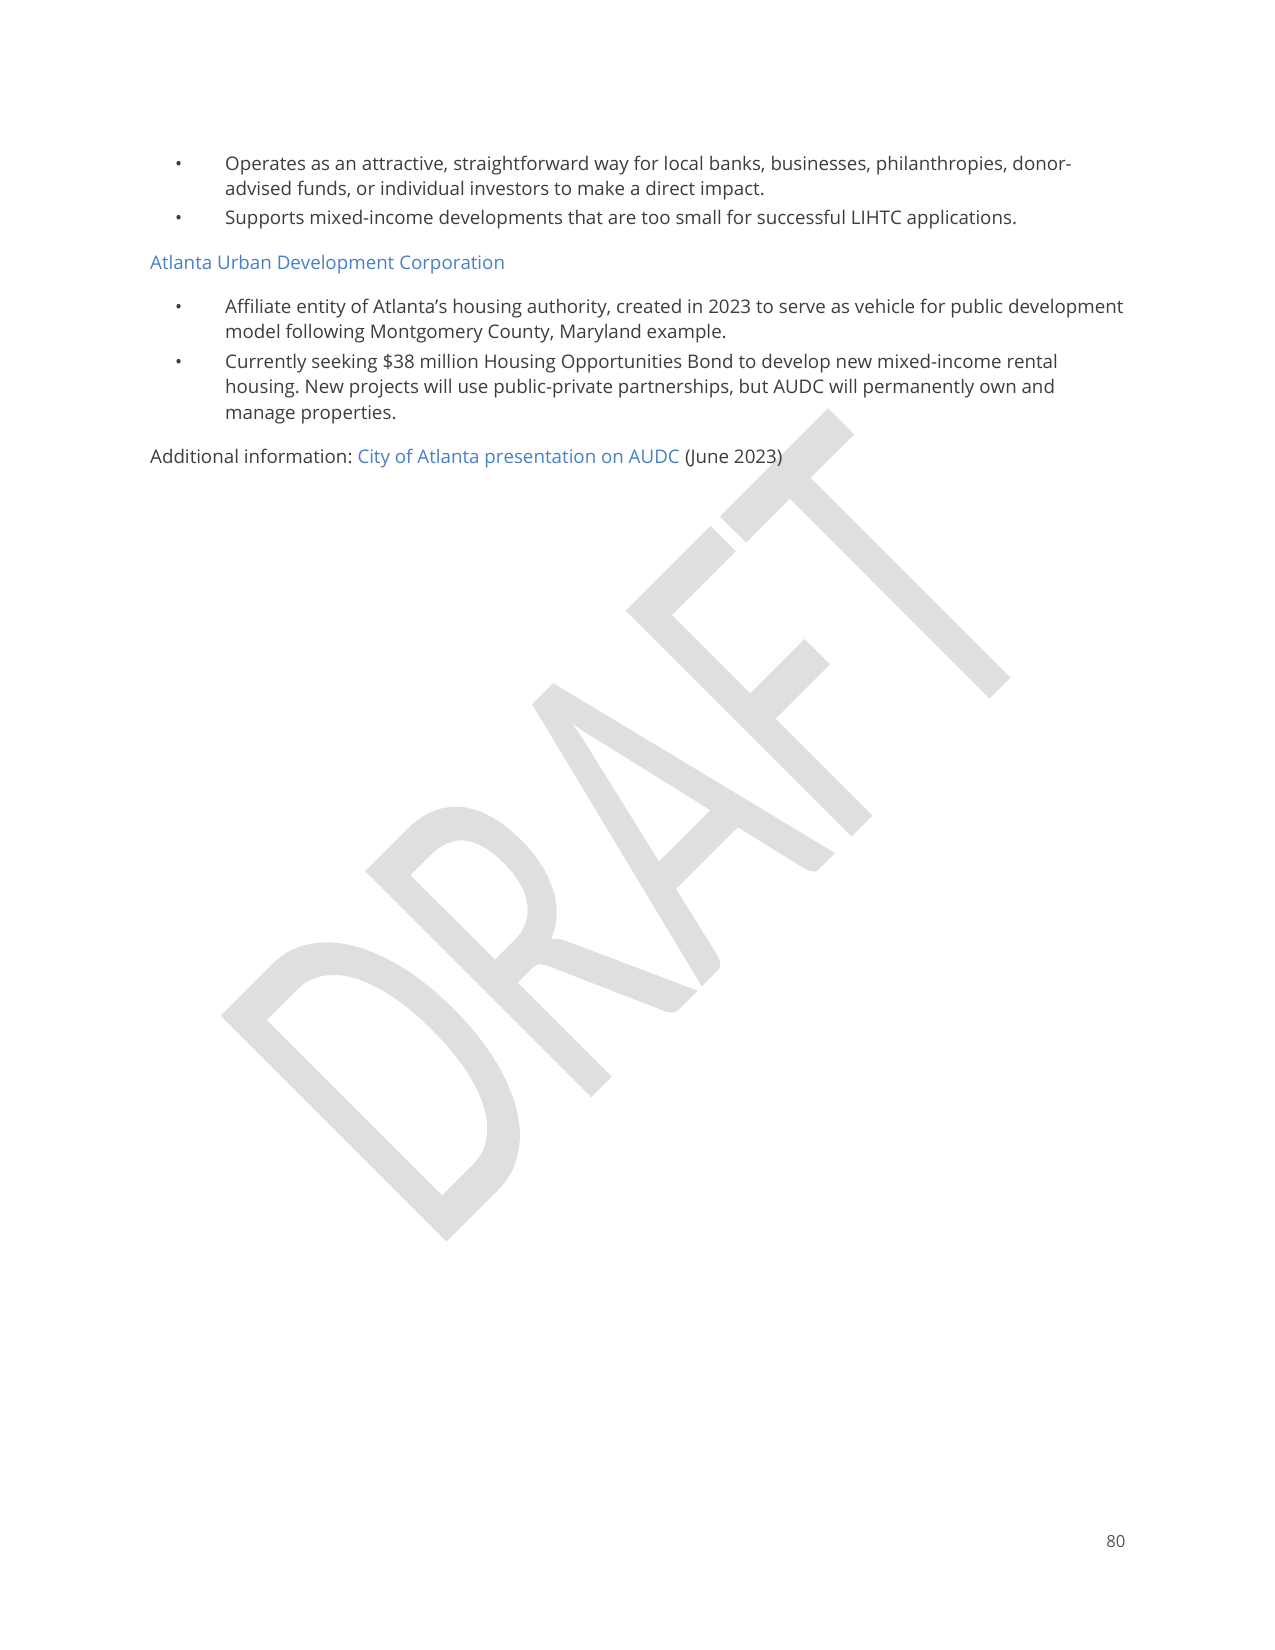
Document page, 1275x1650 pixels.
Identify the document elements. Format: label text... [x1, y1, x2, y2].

text Additional information: City of Atlanta presentation on AUDC (June 2023) [150, 443, 1125, 469]
list Currently seeking $38 million Housing Opportunities Bond to develop new mixed-income rental housing. New projects will use public-private partnerships, but AUDC will permanently own and manage properties. [175, 348, 1125, 425]
list Operates as an attractive, straightforward way for local banks, businesses, philanthropies, donor-advised funds, or individual investors to make a direct impact. [175, 150, 1125, 201]
list Affiliate entity of Atlanta’s housing authority, created in 2023 to serve as vehicle for public development model following Montgomery County, Maryland example. [175, 293, 1125, 344]
text Atlanta Urban Development Corporation [150, 249, 1125, 274]
list Supports mixed-income developments that are too small for successful LIHTC applications. [175, 205, 1125, 230]
